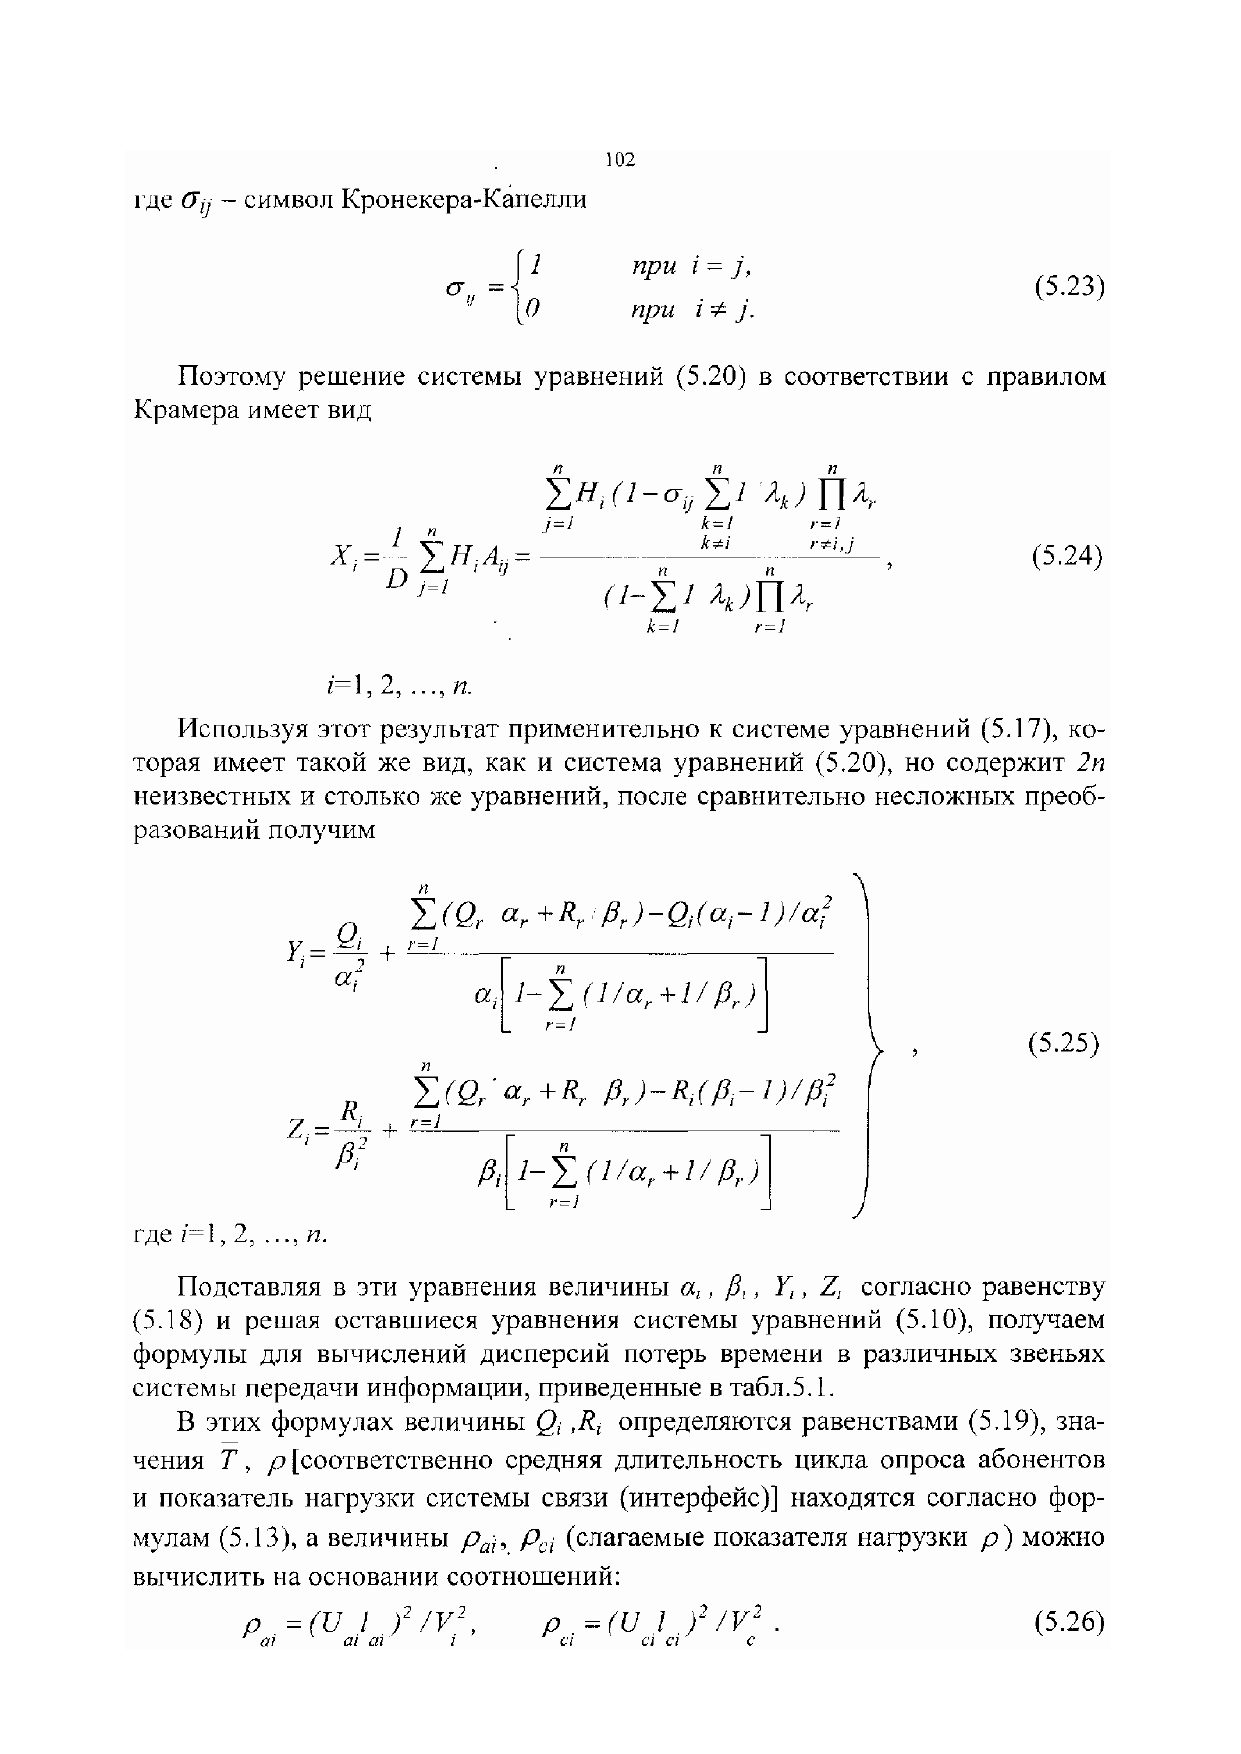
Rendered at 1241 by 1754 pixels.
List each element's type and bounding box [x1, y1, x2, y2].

picture [125, 150, 1111, 1650]
